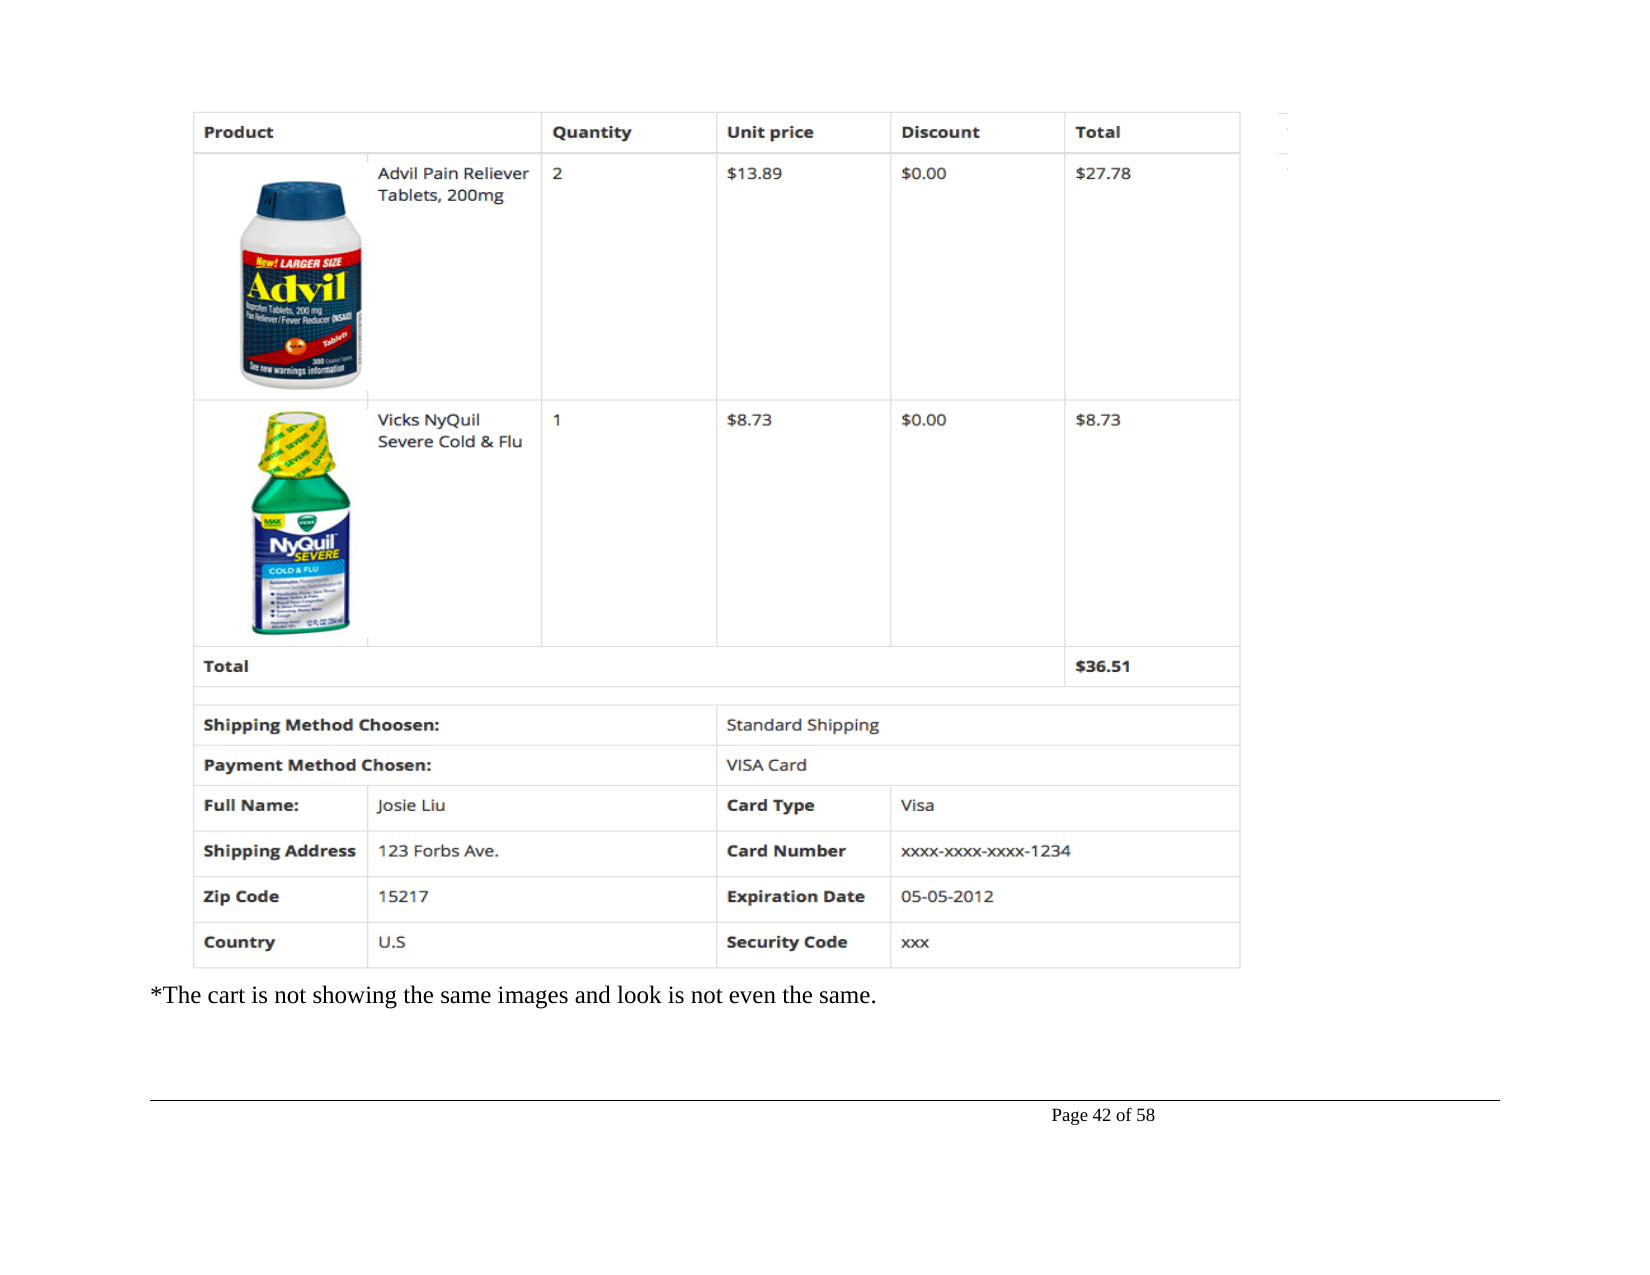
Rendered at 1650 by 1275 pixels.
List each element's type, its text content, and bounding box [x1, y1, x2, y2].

picture [150, 101, 1288, 976]
text *The cart is not showing the same images and look is not even the same. [150, 981, 1500, 1009]
